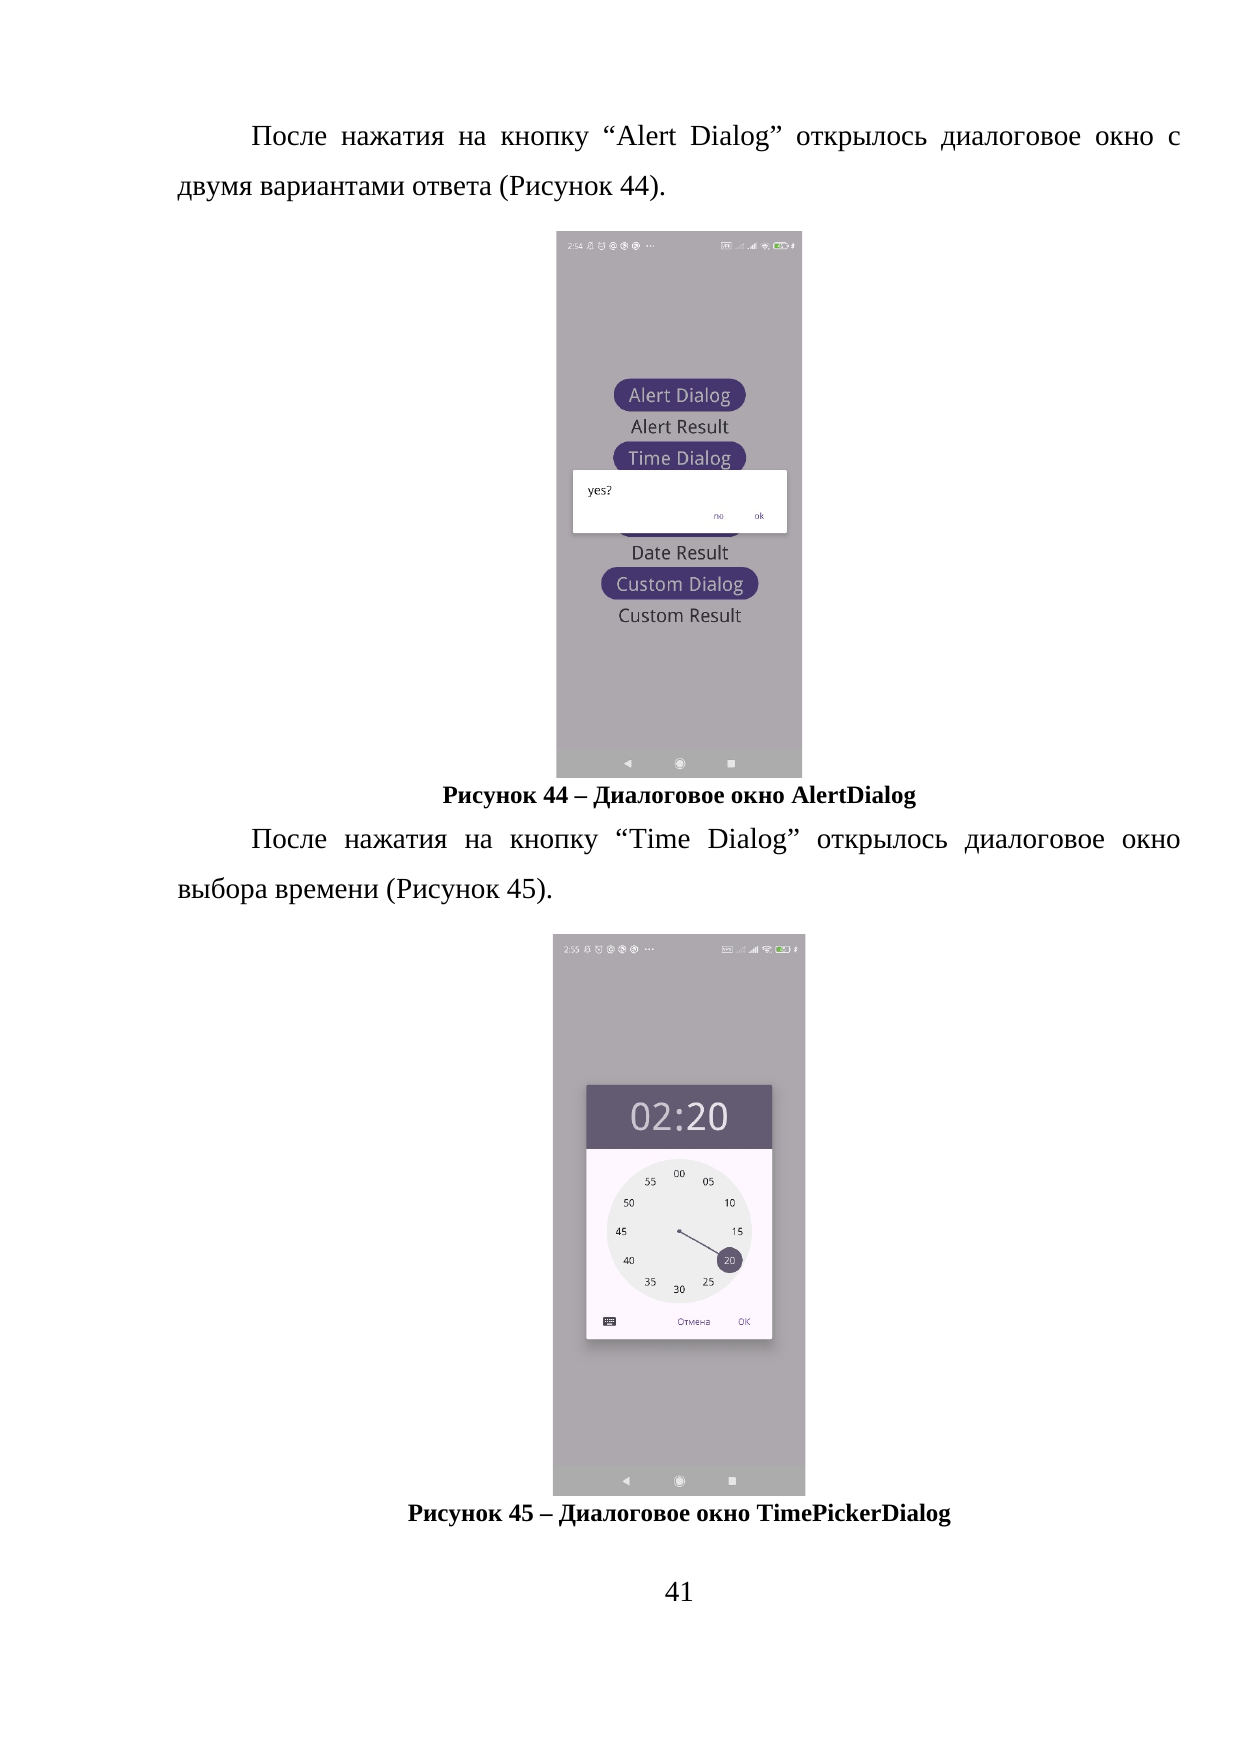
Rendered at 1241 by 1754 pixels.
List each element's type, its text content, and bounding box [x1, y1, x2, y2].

picture [556, 231, 803, 778]
text После нажатия на кнопку “Time Dialog” открылось диалоговое окно выбора времени (Рисунок 45). [177, 821, 1181, 905]
picture [552, 934, 806, 1496]
text После нажатия на кнопку “Alert Dialog” открылось диалоговое окно с двумя вариантами ответа (Рисунок 44). [177, 118, 1181, 202]
